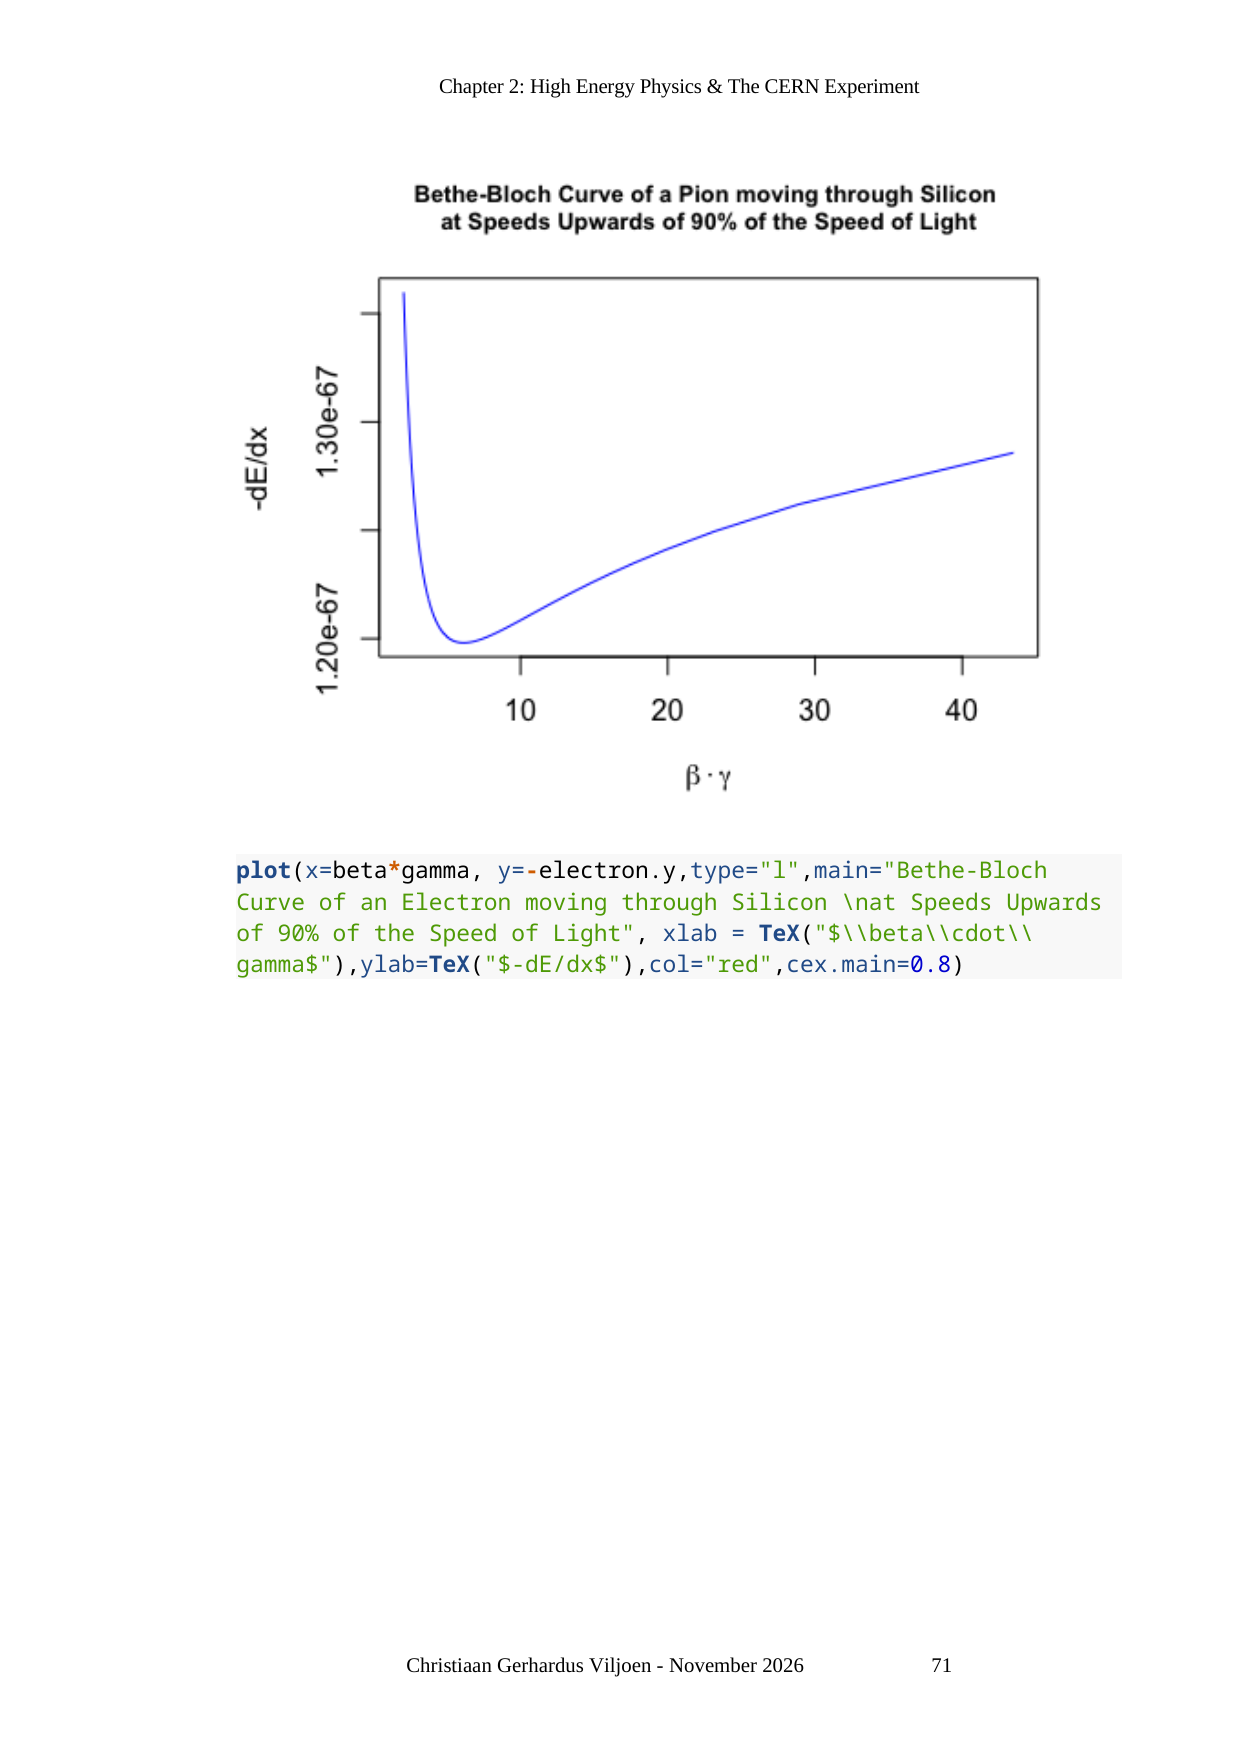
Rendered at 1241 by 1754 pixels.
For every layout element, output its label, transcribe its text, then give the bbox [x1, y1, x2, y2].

picture [236, 135, 1112, 836]
text plot(x=beta*gamma, y=-electron.y,type="l",main="Bethe-Bloch Curve of an Electron moving through Silicon \nat Speeds Upwards of 90% of the Speed of Light", xlab = TeX("$\\beta\\cdot\\gamma$"),ylab=TeX("$-dE/dx$"),col="red",cex.main=0.8) [965, 854, 1122, 979]
